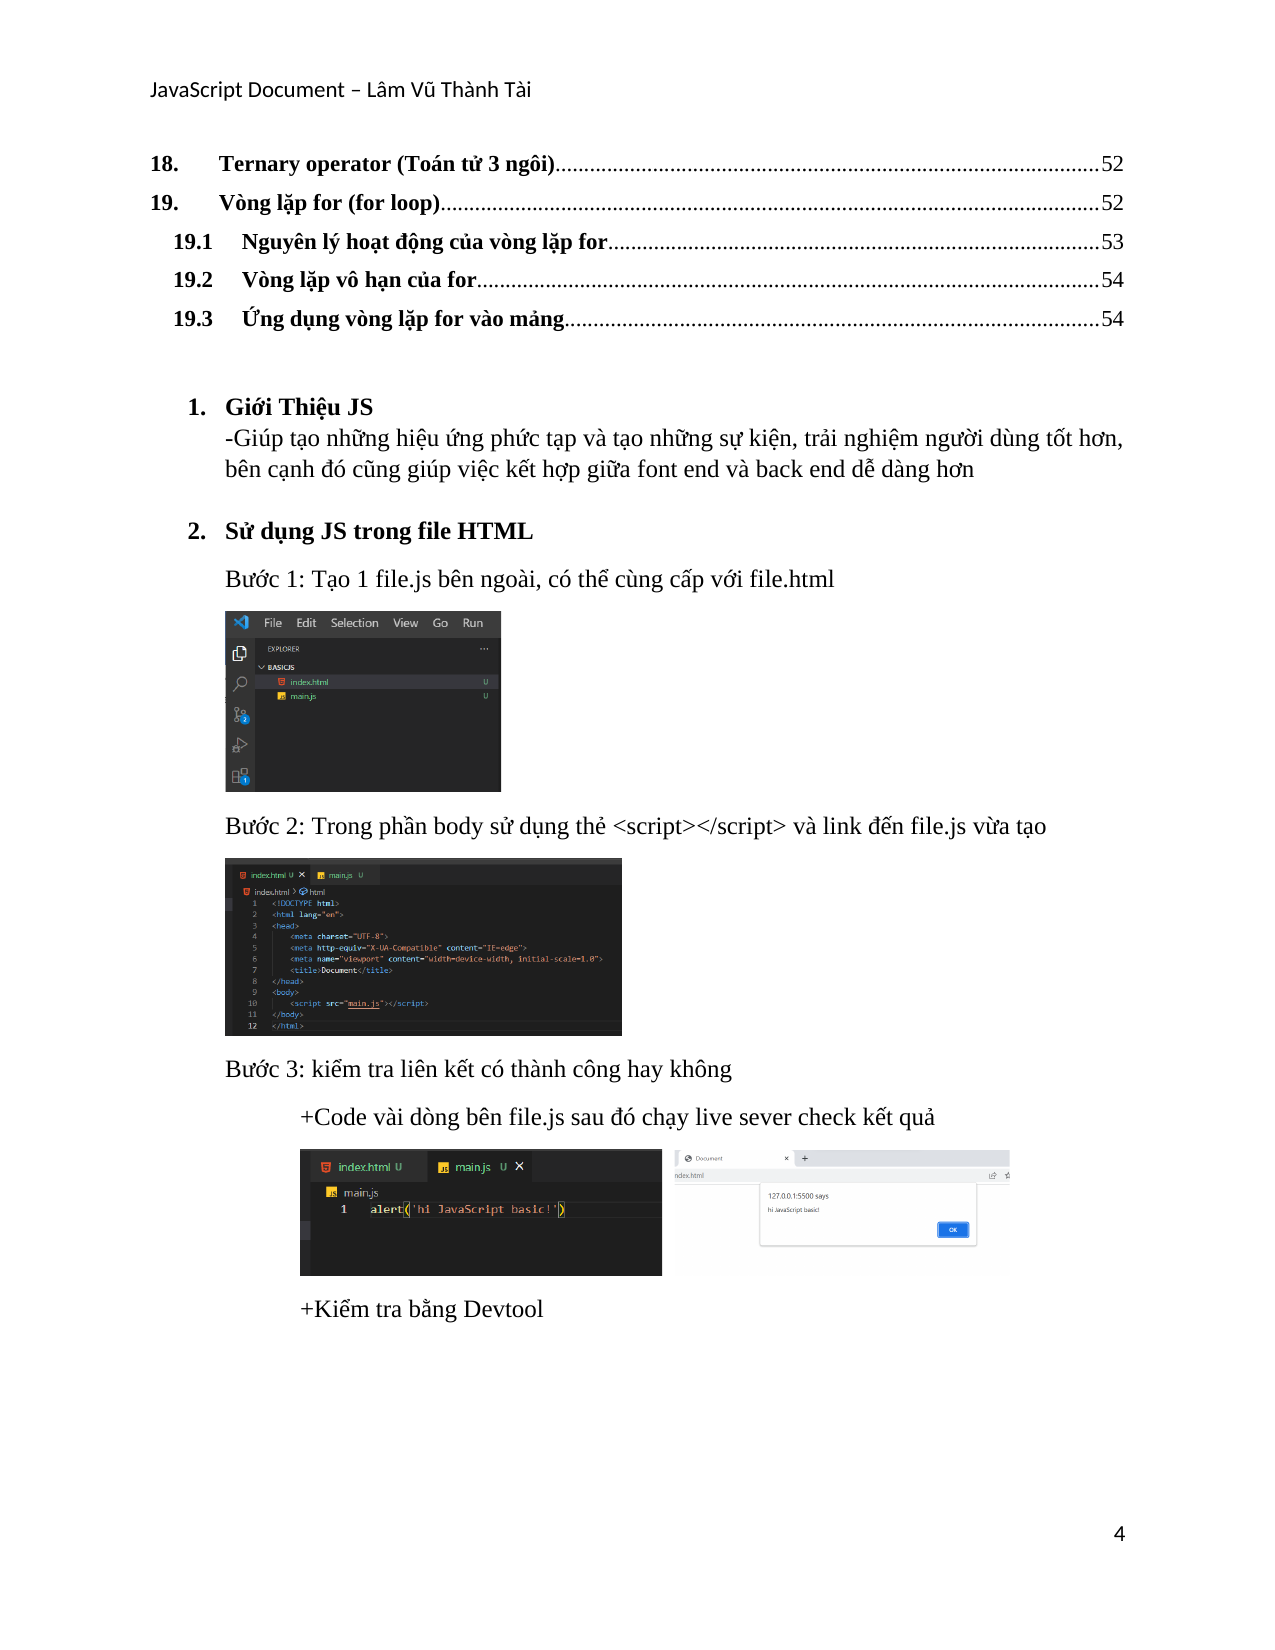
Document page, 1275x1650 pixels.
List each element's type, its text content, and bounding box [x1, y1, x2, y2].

text Bước 1: Tạo 1 file.js bên ngoài, có thể cùng cấp với file.html [225, 564, 1125, 593]
picture [300, 1149, 663, 1276]
picture [225, 858, 622, 1036]
picture [225, 611, 502, 792]
text Bước 3: kiểm tra liên kết có thành công hay không [225, 1054, 1125, 1083]
text +Code vài dòng bên file.js sau đó chạy live sever check kết quả [225, 1102, 1125, 1130]
picture [674, 1150, 1010, 1276]
text Bước 2: Trong phần body sử dụng thẻ <script></script> và link đến file.js vừa tạo [225, 811, 1125, 839]
text +Kiểm tra bằng Devtool [225, 1294, 1125, 1323]
